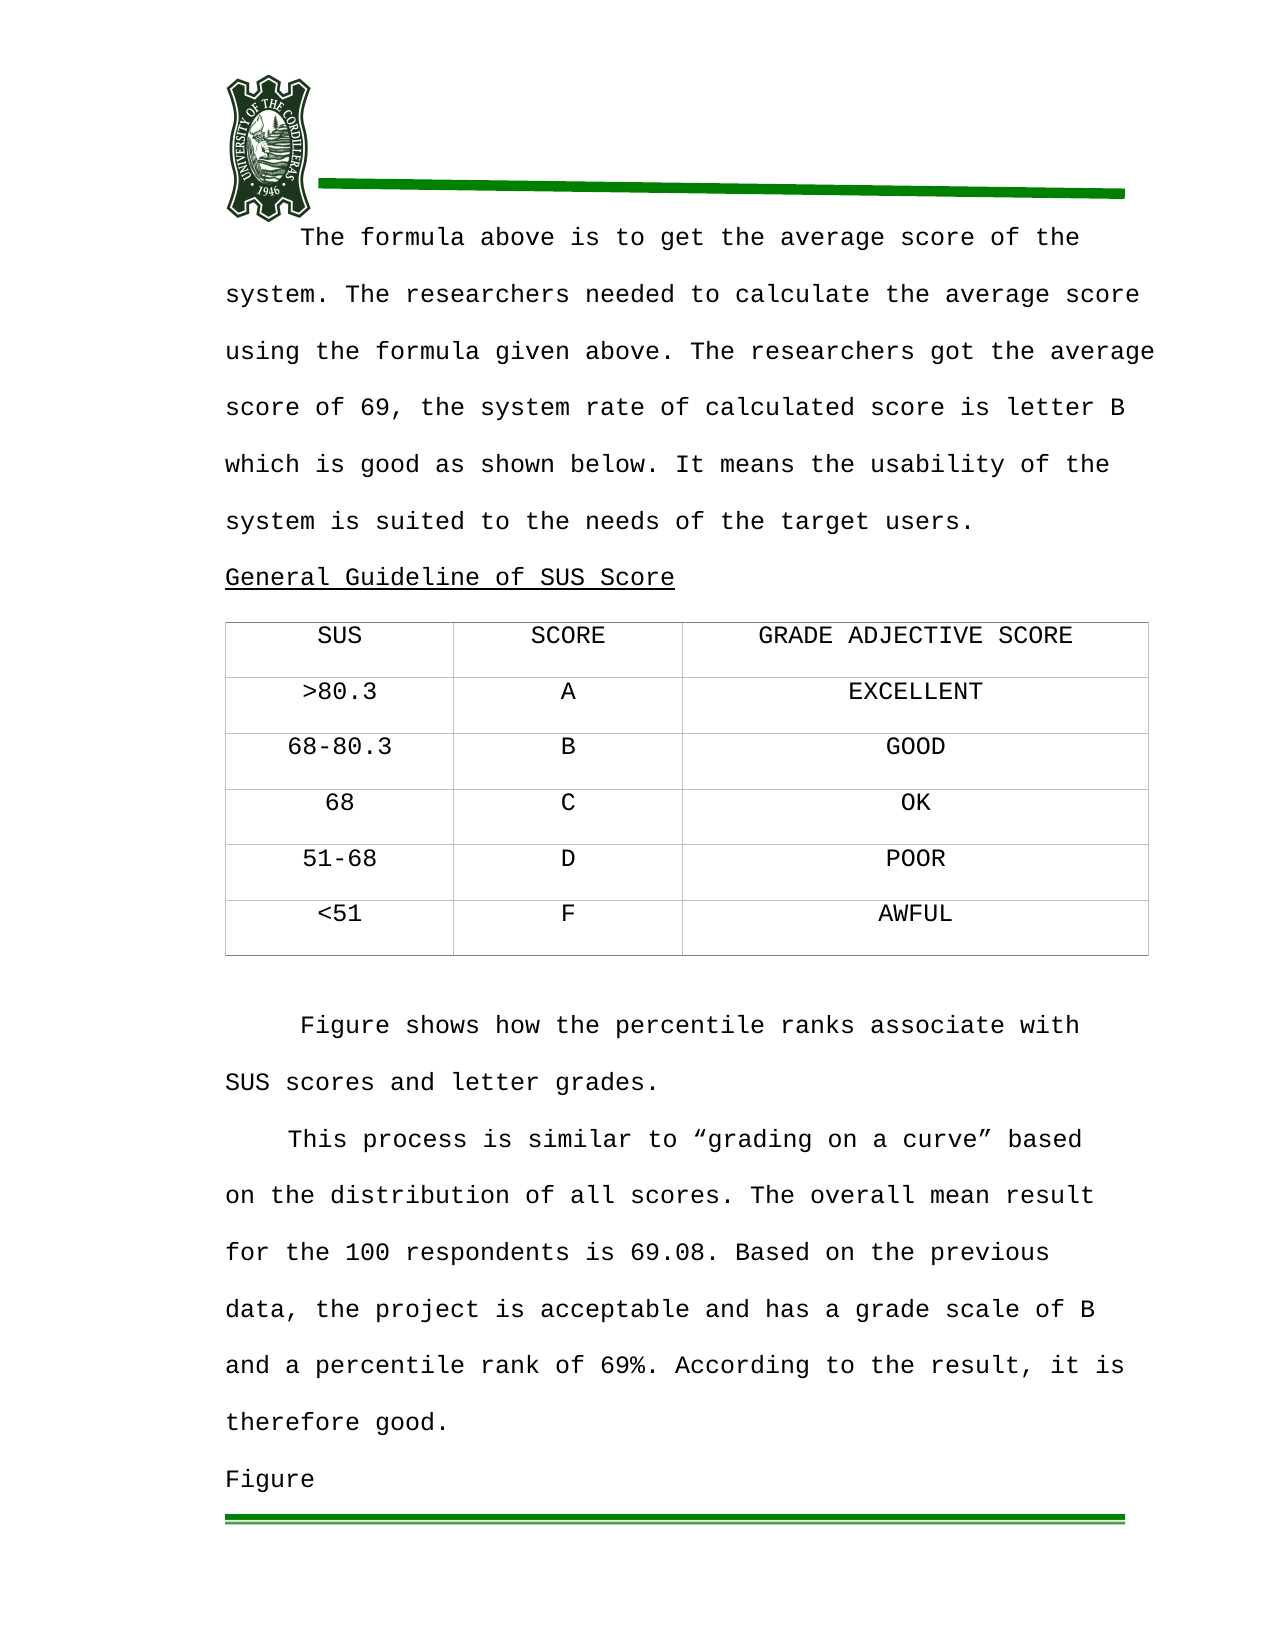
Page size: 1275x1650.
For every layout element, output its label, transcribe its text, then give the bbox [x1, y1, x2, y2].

table_cell B [454, 734, 682, 788]
picture [225, 75, 312, 225]
table_cell 51-68 [226, 845, 453, 900]
table_cell 68-80.3 [226, 734, 453, 788]
text This process is similar to “grading on a curve” based on the distribution of all scores. The overall mean result for the 100 respondents is 69.08. Based on the previous data, the project is acceptable and has a grade scale of B and a percentile rank of 69%. According to the result, it is therefore good. [225, 1126, 1125, 1438]
table_cell >80.3 [226, 678, 453, 733]
table_cell <51 [226, 901, 453, 955]
table_cell OK [683, 790, 1148, 844]
text General Guideline of SUS Score [225, 565, 1125, 593]
table_header SCORE [454, 623, 682, 677]
picture [225, 1514, 1125, 1525]
table_cell C [454, 790, 682, 844]
table_cell EXCELLENT [683, 678, 1148, 733]
table_cell POOR [683, 845, 1148, 900]
table_header SUS [226, 623, 453, 677]
text Figure [225, 1466, 1125, 1495]
text The formula above is to get the average score of the system. The researchers needed to calculate the average score using the formula given above. The researchers got the average score of 69, the system rate of calculated score is letter B which is good as shown below. It means the usability of the system is suited to the needs of the target users. [225, 225, 1162, 537]
table_header GRADE ADJECTIVE SCORE [683, 623, 1148, 677]
table_cell 68 [226, 790, 453, 844]
table_cell GOOD [683, 734, 1148, 788]
text Figure shows how the percentile ranks associate with SUS scores and letter grades. [225, 1013, 1125, 1098]
table_cell F [454, 901, 682, 955]
table_cell D [454, 845, 682, 900]
table_cell AWFUL [683, 901, 1148, 955]
table_cell A [454, 678, 682, 733]
